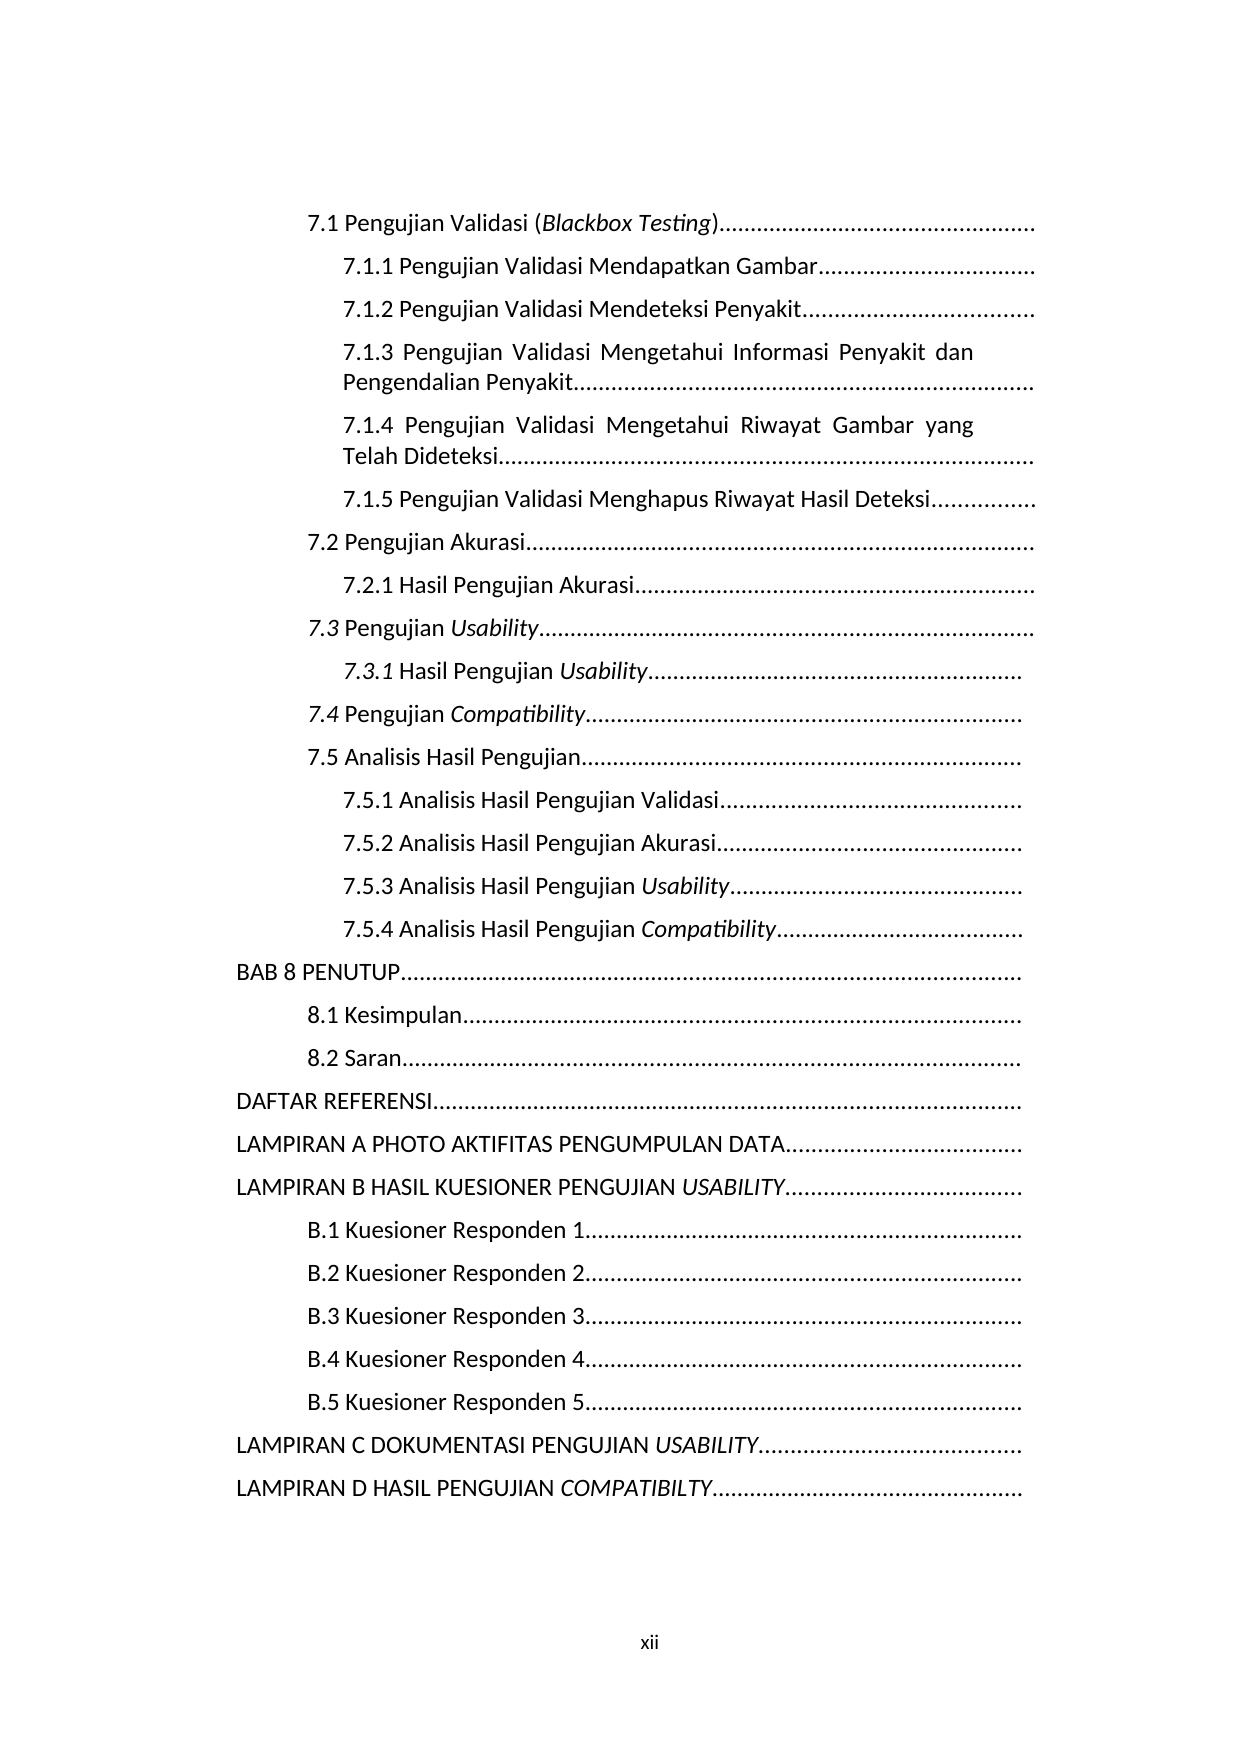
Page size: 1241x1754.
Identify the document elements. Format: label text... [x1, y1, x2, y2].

text 7.5.3 Analisis Hasil Pengujian Usability 104 [343, 870, 974, 901]
text 8.1 Kesimpulan 106 [307, 999, 974, 1030]
text 7.1.2 Pengujian Validasi Mendeteksi Penyakit 90 [343, 293, 974, 323]
text DAFTAR REFERENSI 108 [236, 1085, 974, 1116]
text 7.3 Pengujian Usability 97 [307, 612, 974, 642]
text 7.3.1 Hasil Pengujian Usability 101 [343, 655, 974, 686]
text 7.5.4 Analisis Hasil Pengujian Compatibility 105 [343, 913, 974, 944]
text B.2 Kuesioner Responden 2 114 [307, 1257, 974, 1288]
text 7.4 Pengujian Compatibility 103 [307, 698, 974, 728]
text B.3 Kuesioner Responden 3 116 [307, 1300, 974, 1331]
text 7.1 Pengujian Validasi (Blackbox Testing) 88 [307, 207, 974, 237]
text LAMPIRAN C DOKUMENTASI PENGUJIAN USABILITY 122 [236, 1429, 974, 1460]
text B.1 Kuesioner Responden 1 112 [307, 1214, 974, 1245]
text B.5 Kuesioner Responden 5 120 [307, 1386, 974, 1417]
text 7.5.1 Analisis Hasil Pengujian Validasi 104 [343, 784, 974, 814]
text LAMPIRAN A PHOTO AKTIFITAS PENGUMPULAN DATA 111 [236, 1128, 974, 1159]
text 7.1.4 Pengujian Validasi Mengetahui Riwayat Gambar yang Telah Dideteksi 91 [343, 409, 974, 470]
text 7.5 Analisis Hasil Pengujian 104 [307, 741, 974, 772]
text BAB 8 PENUTUP 106 [236, 956, 974, 987]
text 8.2 Saran 107 [307, 1042, 974, 1073]
text 7.2.1 Hasil Pengujian Akurasi 93 [343, 569, 974, 599]
text LAMPIRAN D HASIL PENGUJIAN COMPATIBILTY 124 [236, 1472, 974, 1503]
text LAMPIRAN B HASIL KUESIONER PENGUJIAN USABILITY 112 [236, 1171, 974, 1202]
text B.4 Kuesioner Responden 4 118 [307, 1343, 974, 1374]
text 7.5.2 Analisis Hasil Pengujian Akurasi 104 [343, 827, 974, 858]
text 7.2 Pengujian Akurasi 93 [307, 526, 974, 556]
text 7.1.1 Pengujian Validasi Mendapatkan Gambar 88 [343, 250, 974, 280]
text 7.1.3 Pengujian Validasi Mengetahui Informasi Penyakit dan Pengendalian Penyakit 91 [343, 336, 974, 397]
text 7.1.5 Pengujian Validasi Menghapus Riwayat Hasil Deteksi 92 [343, 483, 974, 513]
